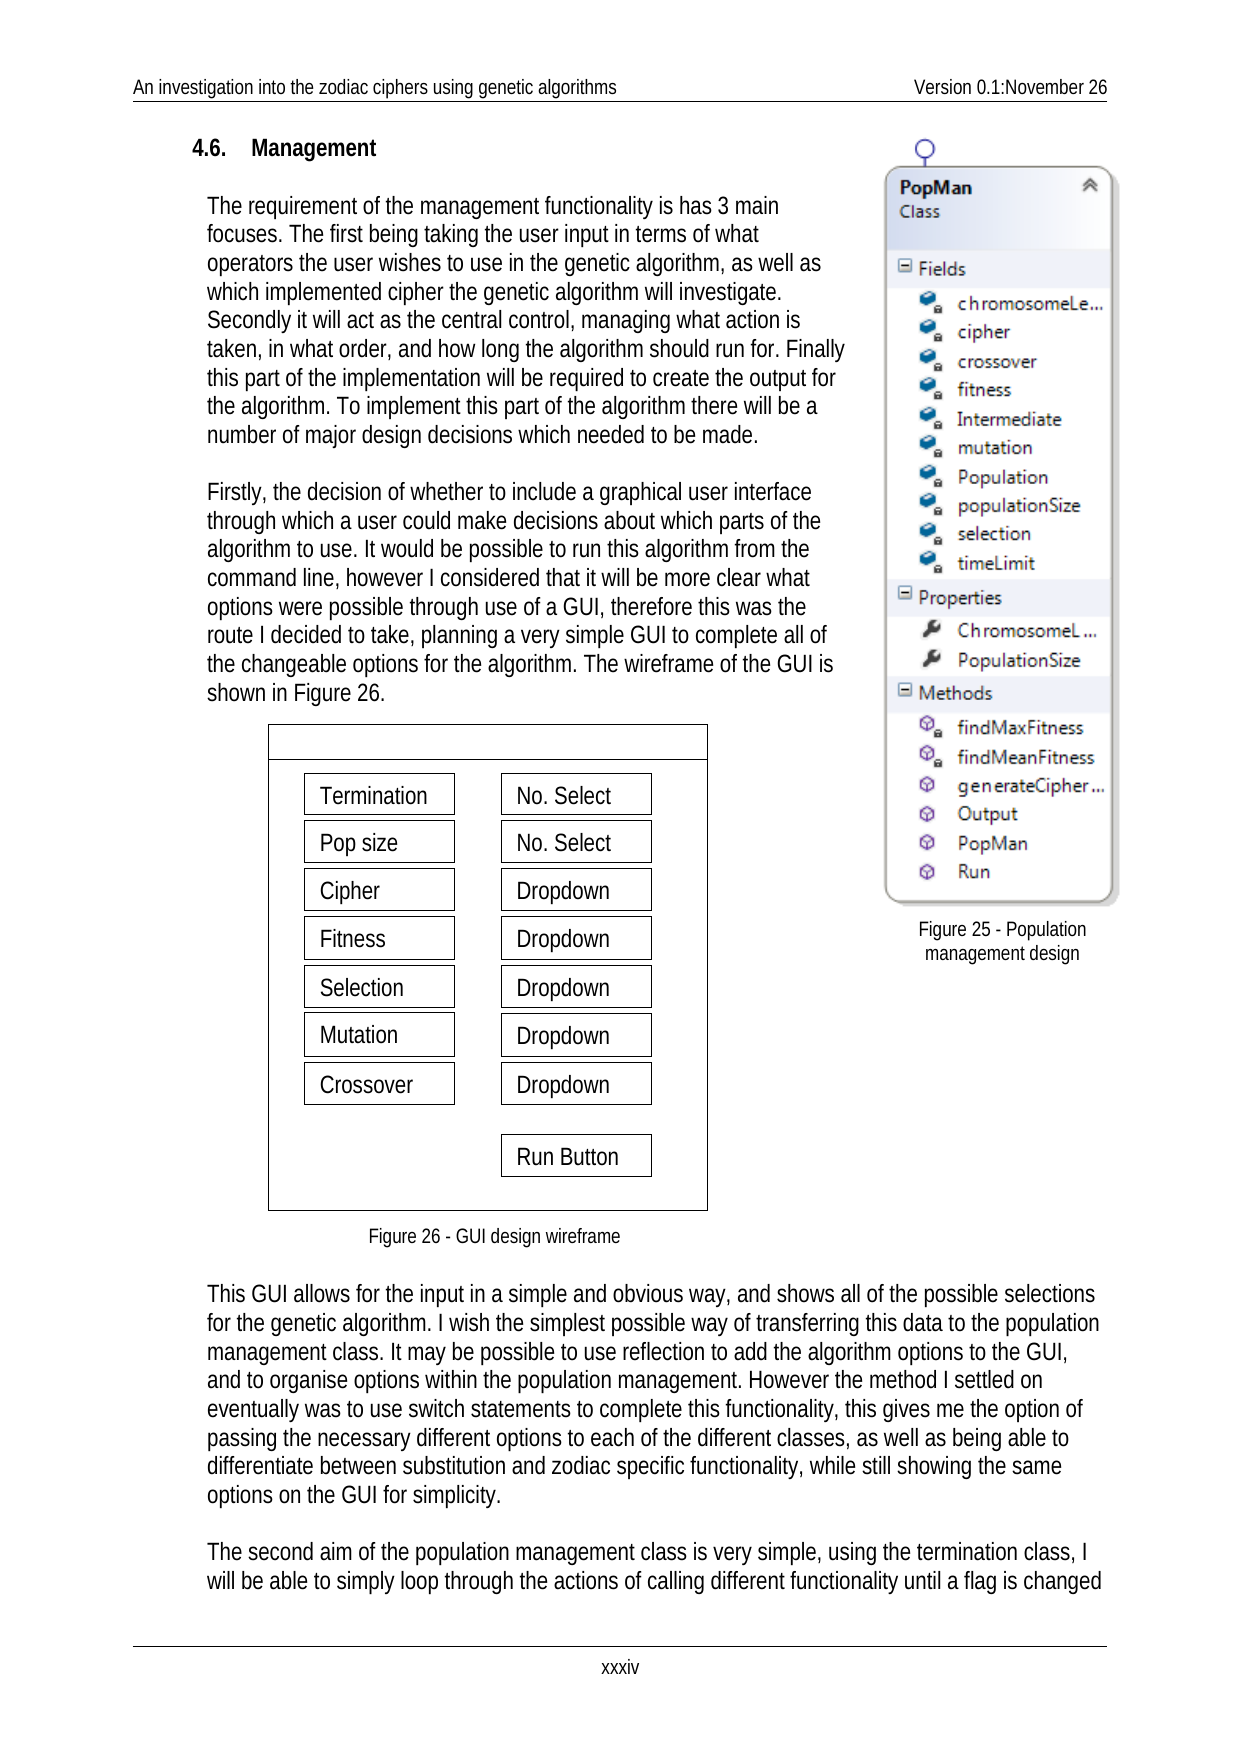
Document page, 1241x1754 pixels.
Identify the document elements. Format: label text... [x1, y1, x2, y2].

text The requirement of the management functionality is has 3 main focuses. The first being taking the user input in terms of what operators the user wishes to use in the genetic algorithm, as well as which implemented cipher the genetic algorithm will investigate. Secondly it will act as the central control, managing what action is taken, in what order, and how long the algorithm should run for. Finally this part of the implementation will be required to create the output for the algorithm. To implement this part of the algorithm there will be a number of major design decisions which needed to be made. [207, 191, 870, 448]
text This GUI allows for the input in a simple and obvious way, and shows all of the possible selections for the genetic algorithm. I wish the simplest possible way of transferring this data to the population management class. It may be possible to use reflection to add the algorithm options to the GUI, and to organise options within the population management. However the method I settled on eventually was to use switch statements to complete this functionality, this gives me the option of passing the necessary different options to each of the different classes, as well as being able to differentiate between substitution and zodiac specific functionality, while still showing the same options on the GUI for simplicity. [207, 1279, 1107, 1508]
text Firstly, the decision of whether to include a graphical user interface through which a user could make decisions about which parts of the algorithm to use. It would be possible to run this algorithm from the command line, however I considered that it will be more clear what options were possible through use of a GUI, therefore this was the route I decided to take, planning a very simple GUI to complete all of the changeable options for the algorithm. The wireframe of the GUI is shown in Figure 26. [207, 477, 870, 706]
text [207, 1537, 1107, 1594]
picture [870, 125, 1125, 916]
subtitle Management [192, 133, 870, 162]
